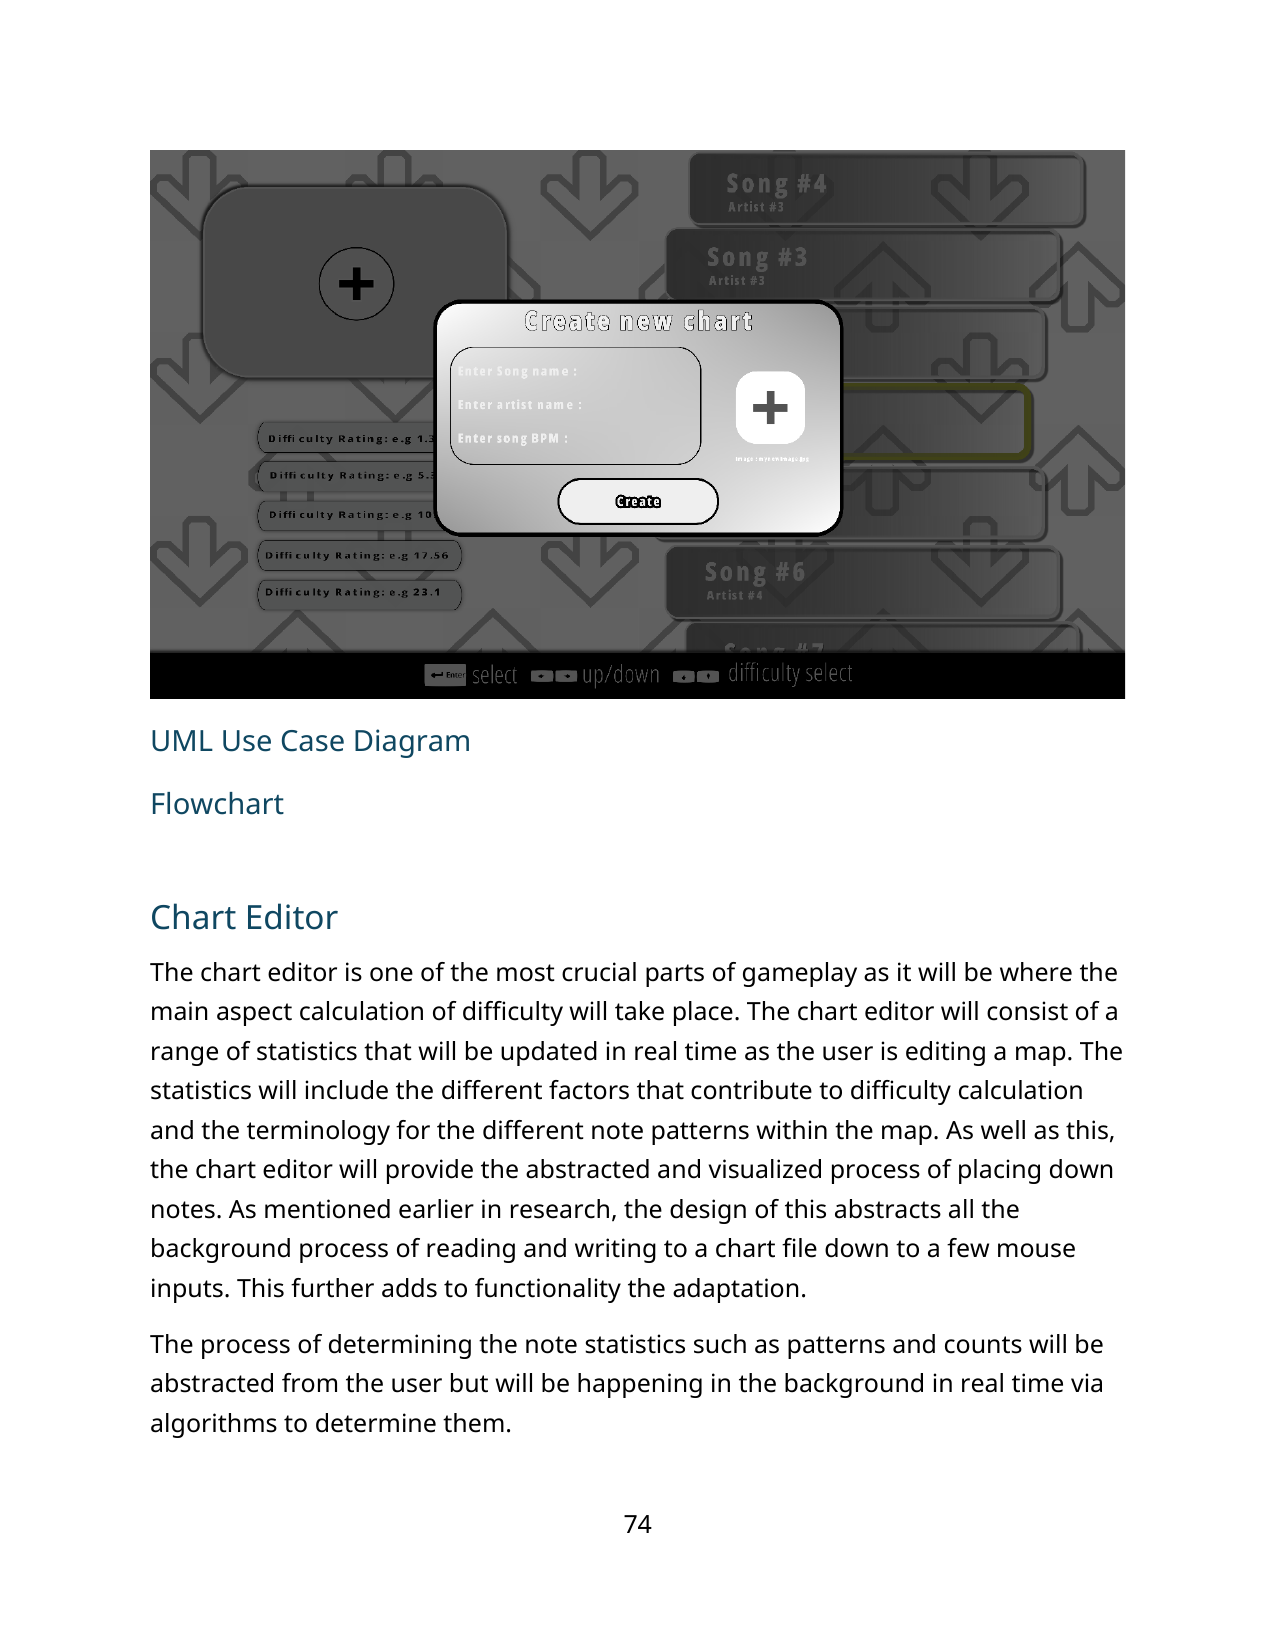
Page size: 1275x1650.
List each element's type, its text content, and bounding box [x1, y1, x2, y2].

subtitle Flowchart [150, 783, 1125, 823]
text The chart editor is one of the most crucial parts of gameplay as it will be where the main aspect calculation of difficulty will take place. The chart editor will consist of a range of statistics that will be updated in real time as the user is editing a map. The statistics will include the different factors that contribute to difficulty calculation and the terminology for the different note patterns within the map. As well as this, the chart editor will provide the abstracted and visualized process of placing down notes. As mentioned earlier in research, the design of this abstracts all the background process of reading and writing to a chart file down to a few mouse inputs. This further adds to functionality the adaptation. [150, 954, 1125, 1304]
subtitle Chart Editor [150, 894, 1125, 939]
picture [150, 150, 1125, 699]
text The process of determining the note statistics such as patterns and counts will be abstracted from the user but will be happening in the background in real time via algorithms to determine them. [150, 1327, 1125, 1439]
subtitle UML Use Case Diagram [150, 721, 1125, 760]
